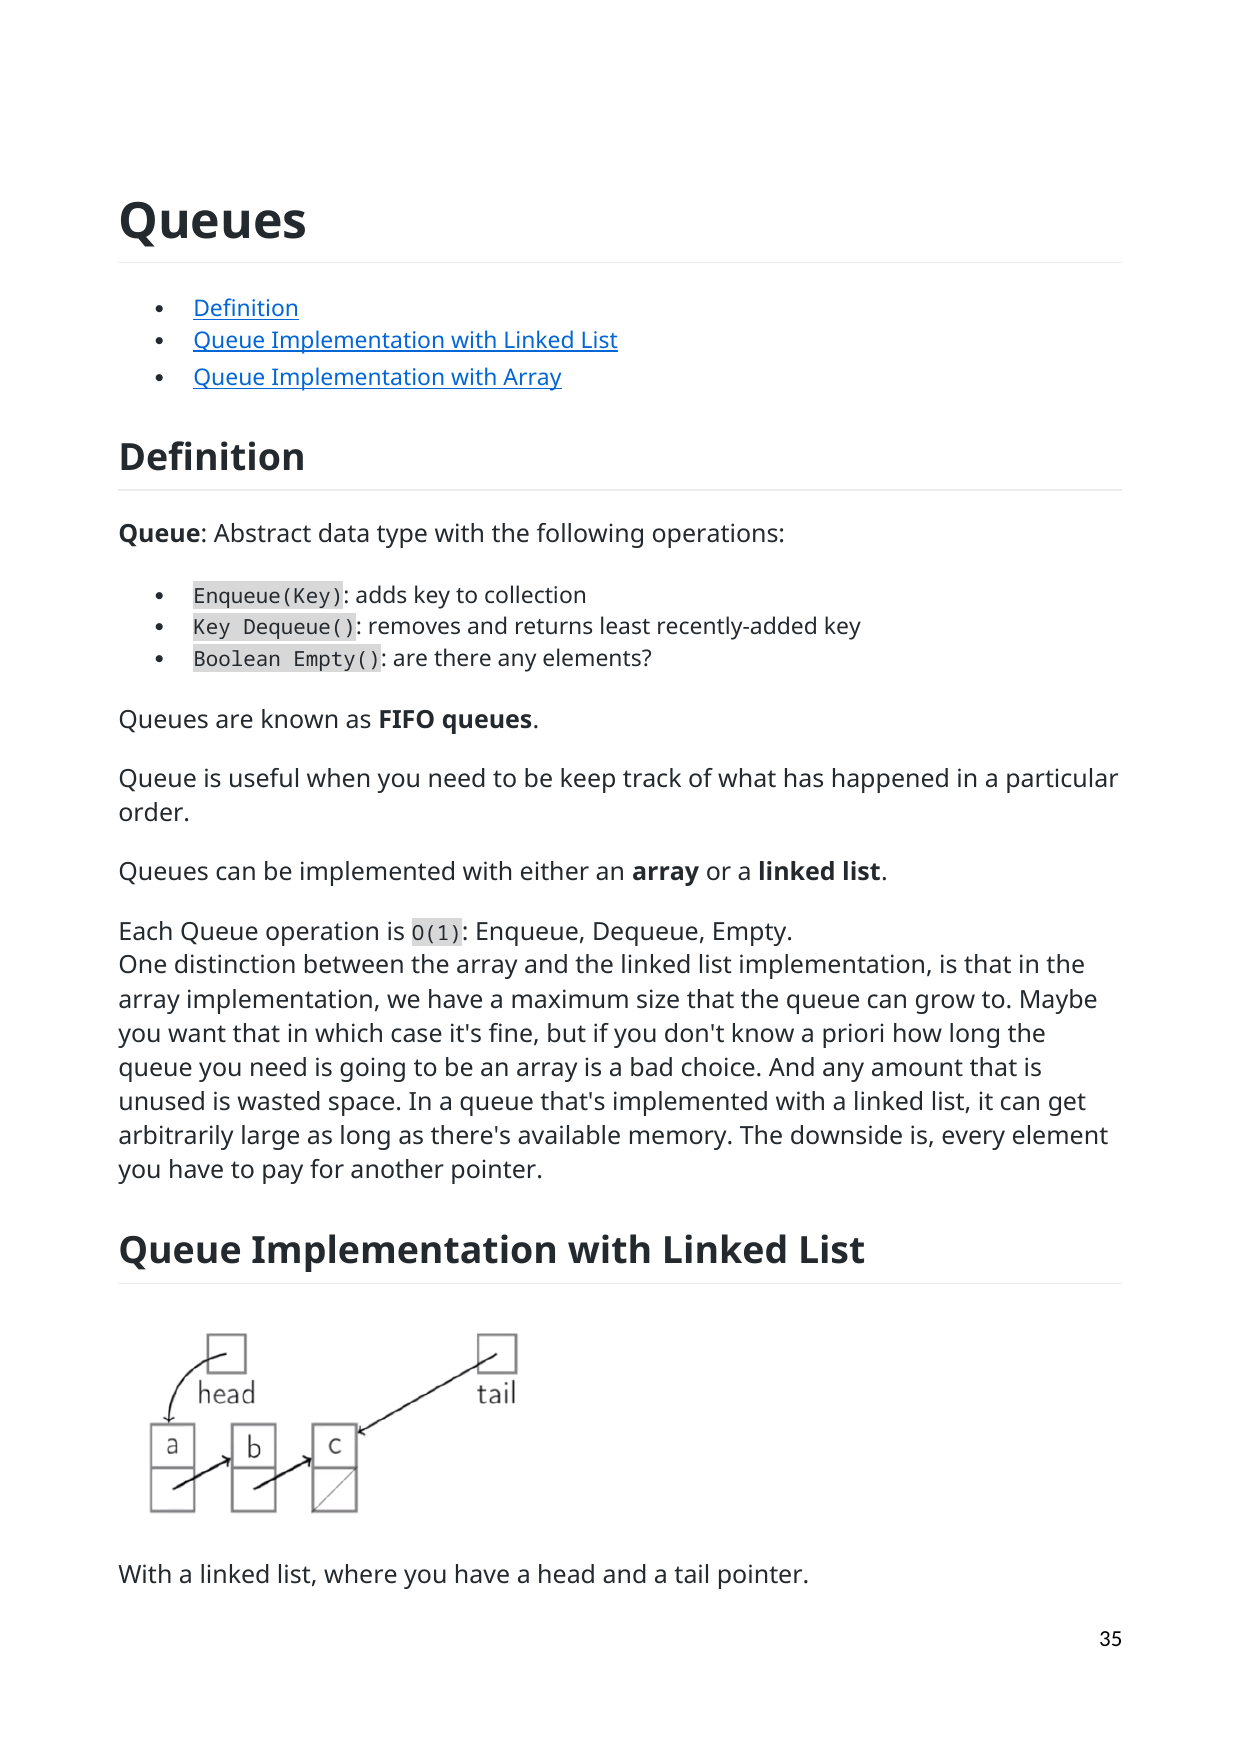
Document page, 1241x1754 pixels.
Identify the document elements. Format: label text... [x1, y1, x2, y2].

picture [118, 1309, 536, 1532]
subtitle Definition [118, 430, 1122, 489]
text Queue: Abstract data type with the following operations: [118, 516, 1122, 550]
text Queues can be implemented with either an array or a linked list. [118, 854, 1122, 888]
list Enqueue(Key): adds key to collection [156, 579, 1122, 610]
text With a linked list, where you have a head and a tail pointer. [118, 1557, 1122, 1591]
text Each Queue operation is O(1): Enqueue, Dequeue, Empty. [118, 913, 1122, 947]
subtitle Queue Implementation with Linked List [118, 1223, 1122, 1283]
list Queue Implementation with Array [156, 361, 1122, 392]
list Boolean Empty(): are there any elements? [156, 641, 1122, 673]
text Queue is useful when you need to be keep track of what has happened in a particular order. [118, 761, 1122, 829]
list Definition [156, 292, 1122, 323]
list Queue Implementation with Linked List [156, 323, 1122, 355]
subtitle Queues [118, 185, 1122, 262]
list Key Dequeue(): removes and returns least recently-added key [156, 610, 1122, 641]
text One distinction between the array and the linked list implementation, is that in the array implementation, we have a maximum size that the queue can grow to. Maybe you want that in which case it's fine, but if you don't know a priori how long the queue you need is going to be an array is a bad choice. And any amount that is unused is wasted space. In a queue that's implemented with a linked list, it can get arbitrarily large as long as there's available memory. The downside is, every element you have to pay for another pointer. [118, 947, 1122, 1186]
text Queues are known as FIFO queues. [118, 702, 1122, 736]
